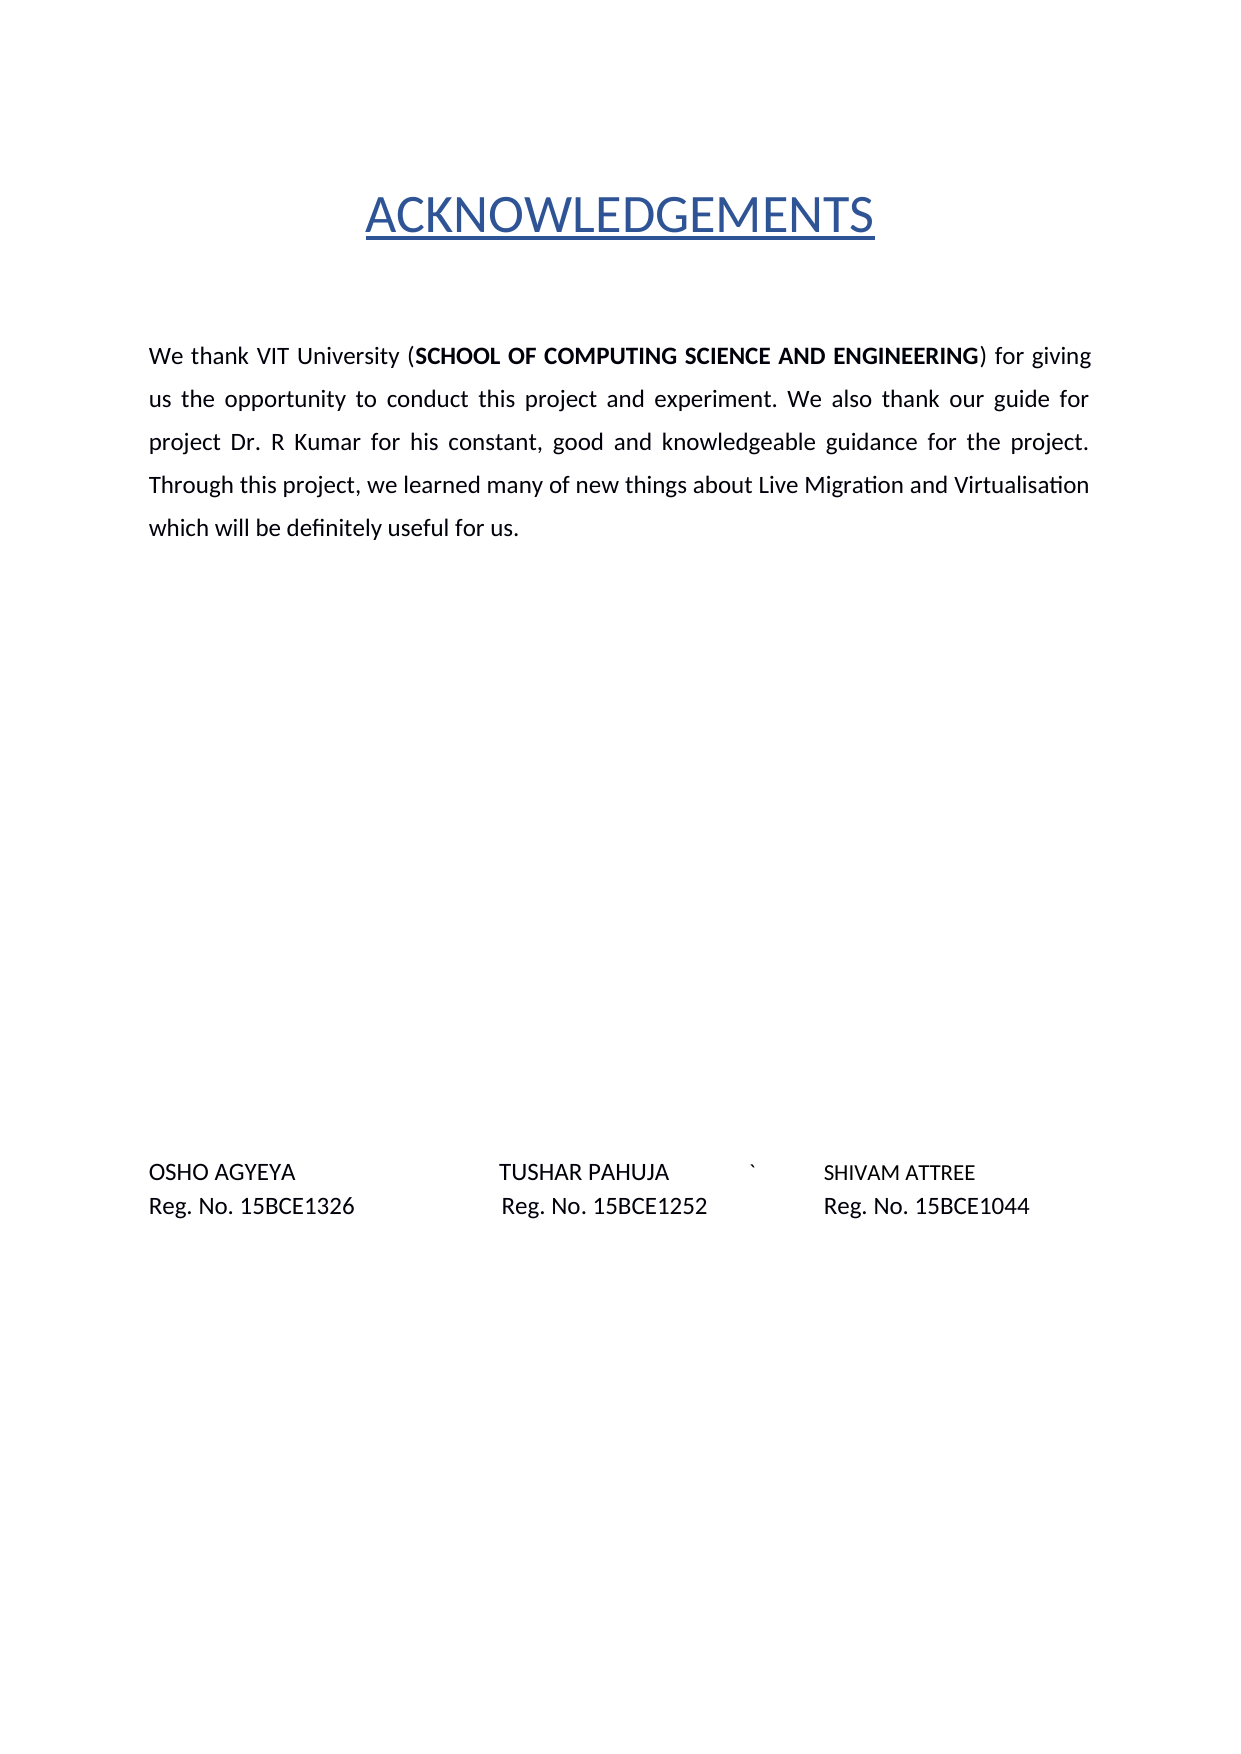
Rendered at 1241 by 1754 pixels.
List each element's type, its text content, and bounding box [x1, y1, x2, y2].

text Reg. No. 15BCE1326 Reg. No. 15BCE1252 Reg. No. 15BCE1044 [148, 1191, 1097, 1221]
text We thank VIT University (SCHOOL OF COMPUTING SCIENCE AND ENGINEERING) for giving us the opportunity to conduct this project and experiment. We also thank our guide for project Dr. R Kumar for his constant, good and knowledgeable guidance for the project. Through this project, we learned many of new things about Live Migration and Virtualisation which will be definitely useful for us. [148, 340, 1091, 543]
text OSHO AGYEYA TUSHAR PAHUJA ` SHIVAM ATTREE [148, 1157, 1097, 1187]
subtitle ACKNOWLEDGEMENTS [148, 180, 1092, 246]
